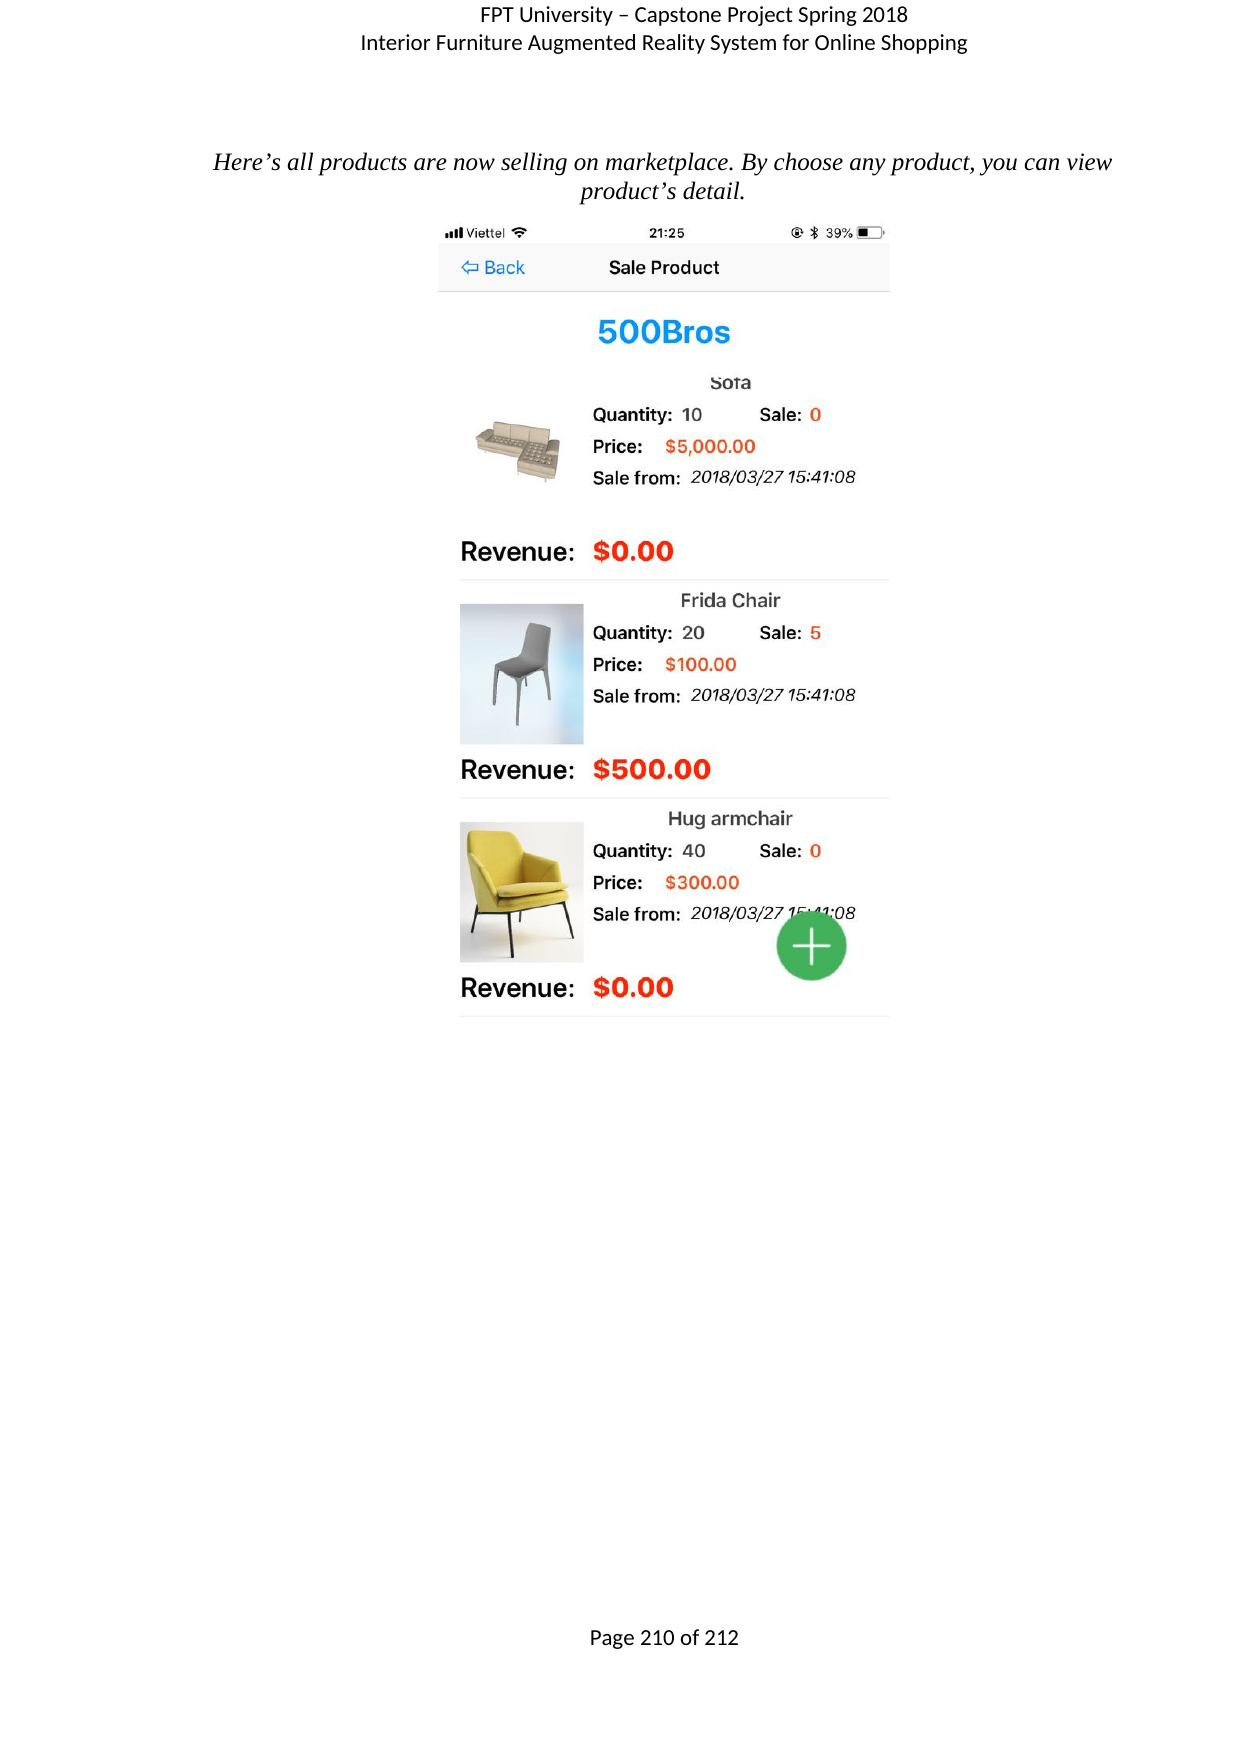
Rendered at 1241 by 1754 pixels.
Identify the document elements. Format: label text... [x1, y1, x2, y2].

picture [438, 221, 890, 1024]
subtitle Here’s all products are now selling on marketplace. By choose any product, you can view product’s detail. [207, 147, 1121, 204]
